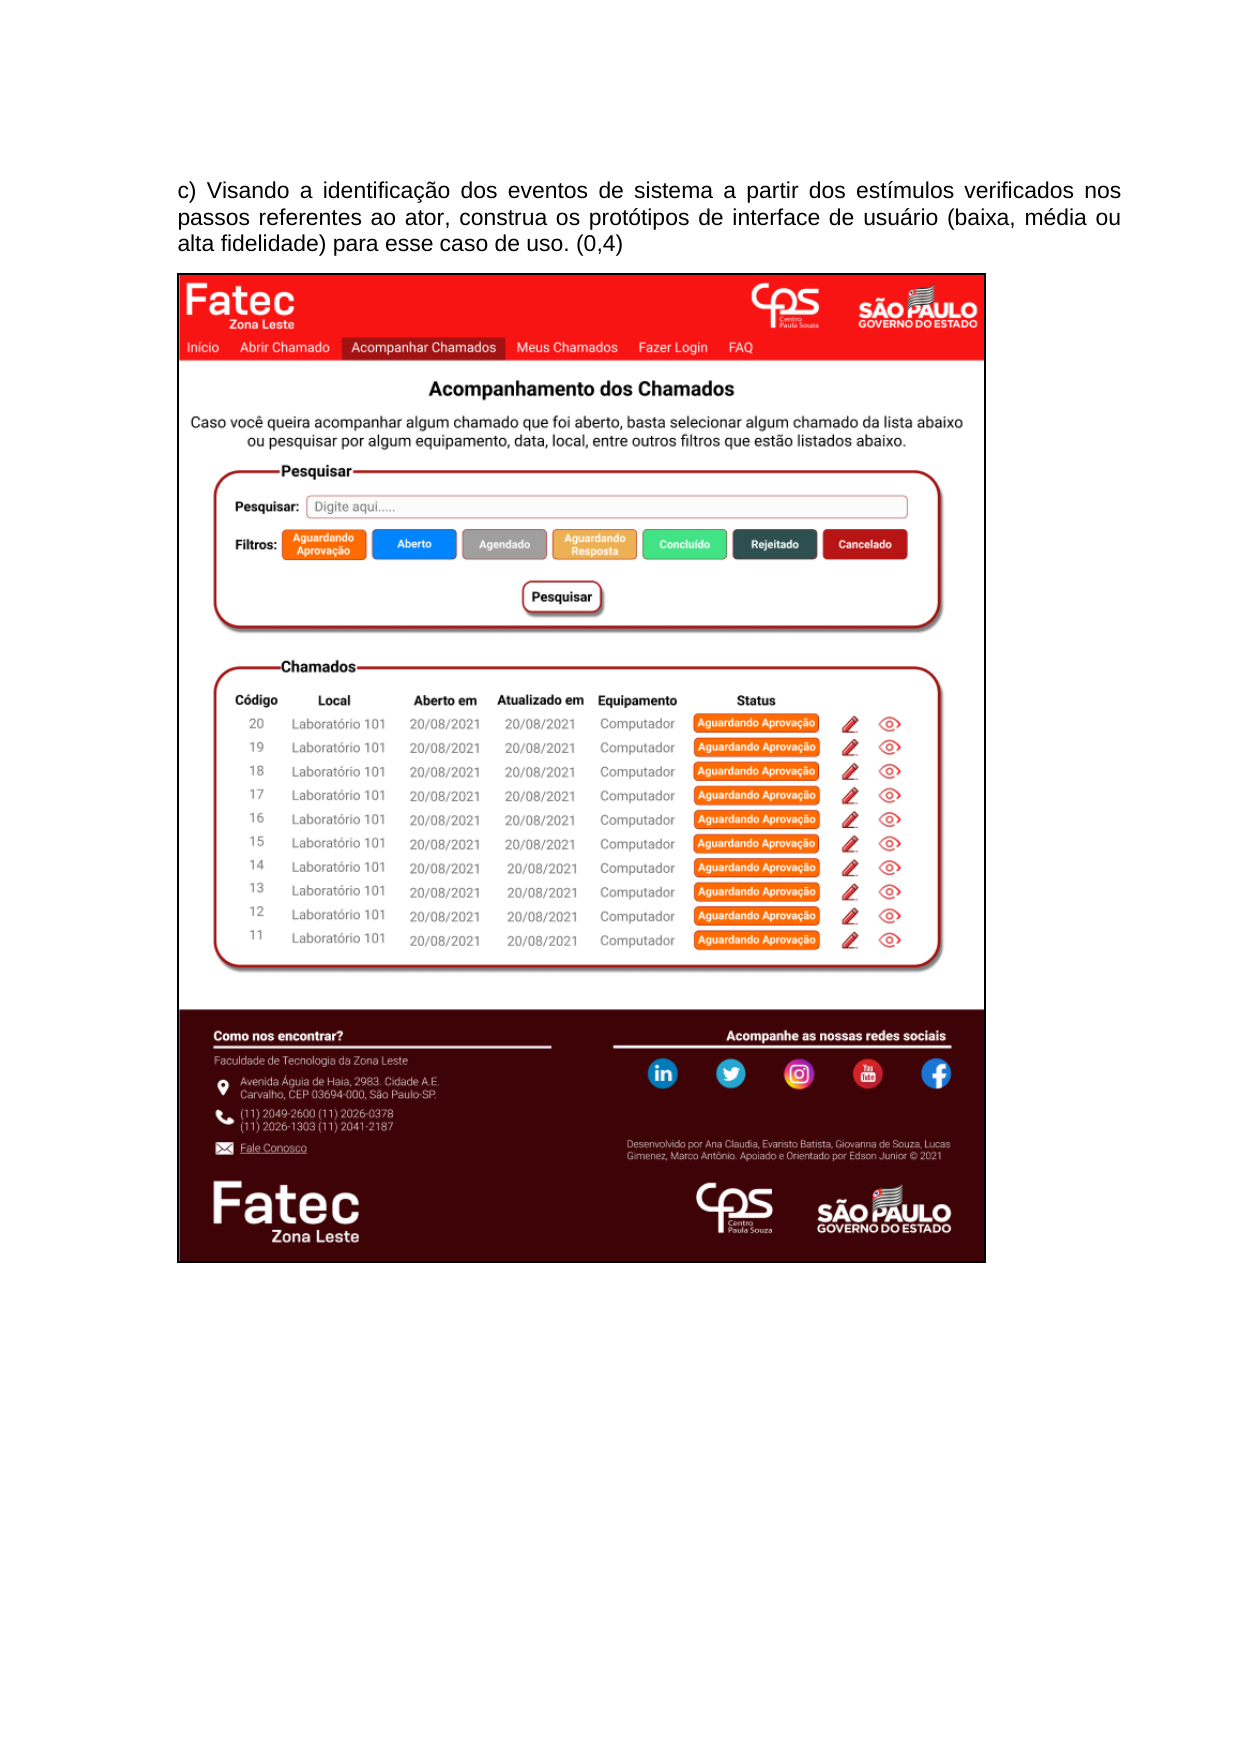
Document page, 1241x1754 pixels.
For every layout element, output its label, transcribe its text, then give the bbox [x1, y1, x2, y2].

picture [179, 275, 984, 1261]
text c) Visando a identificação dos eventos de sistema a partir dos estímulos verificados nos passos referentes ao ator, construa os protótipos de interface de usuário (baixa, média ou alta fidelidade) para esse caso de uso. (0,4) [177, 177, 1122, 256]
